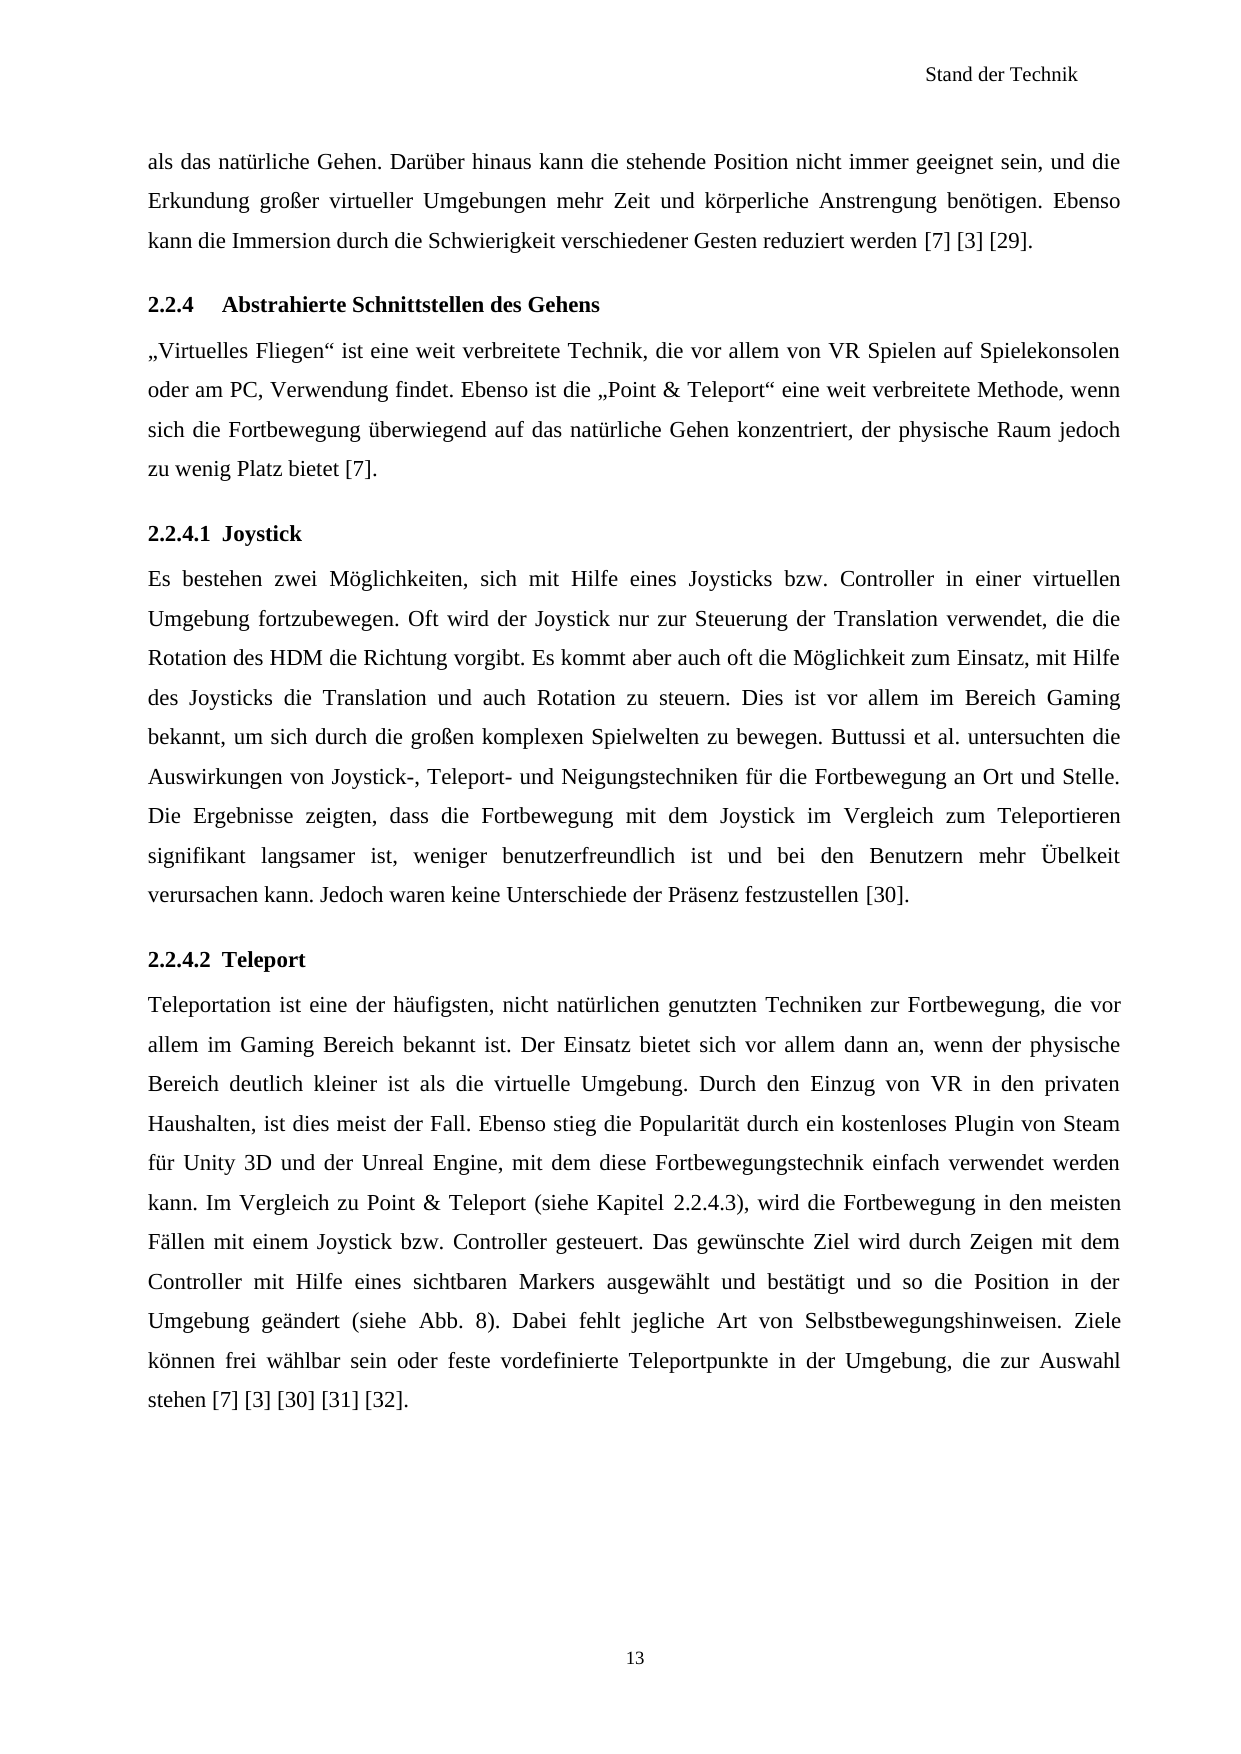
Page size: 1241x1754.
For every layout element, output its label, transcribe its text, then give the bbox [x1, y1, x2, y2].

text Teleportation ist eine der häufigsten, nicht natürlichen genutzten Techniken zur Fortbewegung, die vor allem im Gaming Bereich bekannt ist. Der Einsatz bietet sich vor allem dann an, wenn der physische Bereich deutlich kleiner ist als die virtuelle Umgebung. Durch den Einzug von VR in den privaten Haushalten, ist dies meist der Fall. Ebenso stieg die Popularität durch ein kostenloses Plugin von Steam für Unity 3D und der Unreal Engine, mit dem diese Fortbewegungstechnik einfach verwendet werden kann. Im Vergleich zu Point & Teleport (siehe Kapitel 2.2.4.3), wird die Fortbewegung in den meisten Fällen mit einem Joystick bzw. Controller gesteuert. Das gewünschte Ziel wird durch Zeigen mit dem Controller mit Hilfe eines sichtbaren Markers ausgewählt und bestätigt und so die Position in der Umgebung geändert (siehe Abb. 8). Dabei fehlt jegliche Art von Selbstbewegungshinweisen. Ziele können frei wählbar sein oder feste vordefinierte Teleportpunkte in der Umgebung, die zur Auswahl stehen . [148, 992, 1122, 1413]
text „Virtuelles Fliegen“ ist eine weit verbreitete Technik, die vor allem von VR Spielen auf Spielekonsolen oder am PC, Verwendung findet. Ebenso ist die „Point & Teleport“ eine weit verbreitete Methode, wenn sich die Fortbewegung überwiegend auf das natürliche Gehen konzentriert, der physische Raum jedoch zu wenig Platz bietet . [148, 337, 1122, 482]
subtitle Joystick [148, 520, 1122, 546]
subtitle Abstrahierte Schnittstellen des Gehens [148, 291, 1122, 317]
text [148, 148, 1122, 253]
subtitle Teleport [148, 946, 1122, 972]
text Es bestehen zwei Möglichkeiten, sich mit Hilfe eines Joysticks bzw. Controller in einer virtuellen Umgebung fortzubewegen. Oft wird der Joystick nur zur Steuerung der Translation verwendet, die die Rotation des HDM die Richtung vorgibt. Es kommt aber auch oft die Möglichkeit zum Einsatz, mit Hilfe des Joysticks die Translation und auch Rotation zu steuern. Dies ist vor allem im Bereich Gaming bekannt, um sich durch die großen komplexen Spielwelten zu bewegen. Buttussi et al. untersuchten die Auswirkungen von Joystick-, Teleport- und Neigungstechniken für die Fortbewegung an Ort und Stelle. Die Ergebnisse zeigten, dass die Fortbewegung mit dem Joystick im Vergleich zum Teleportieren signifikant langsamer ist, weniger benutzerfreundlich ist und bei den Benutzern mehr Übelkeit verursachen kann. Jedoch waren keine Unterschiede der Präsenz festzustellen. [148, 566, 1122, 908]
